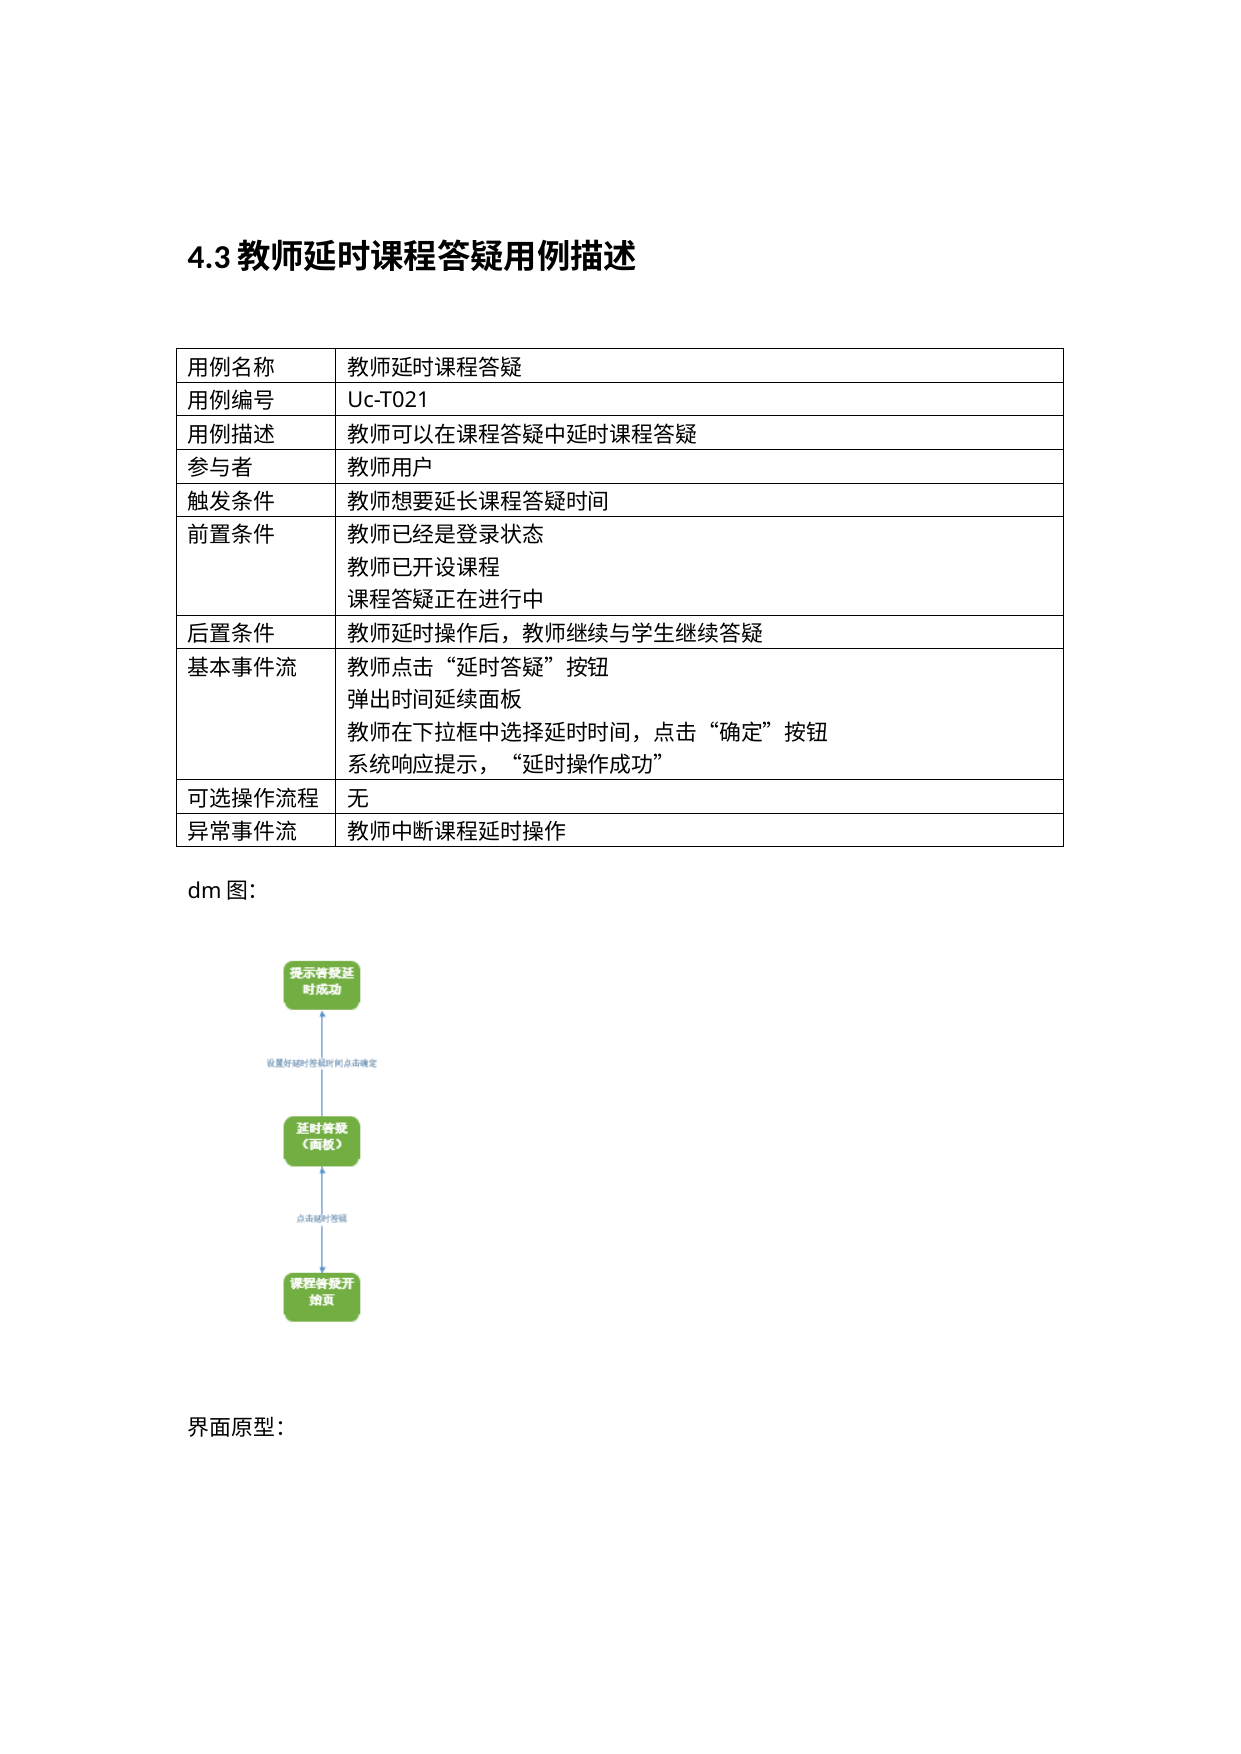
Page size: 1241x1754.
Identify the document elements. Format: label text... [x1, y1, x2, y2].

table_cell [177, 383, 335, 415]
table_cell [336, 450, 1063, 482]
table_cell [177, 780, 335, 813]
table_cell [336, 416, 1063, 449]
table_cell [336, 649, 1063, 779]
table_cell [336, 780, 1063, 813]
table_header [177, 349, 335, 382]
text 界面原型： [187, 1409, 1053, 1442]
subtitle 4.3教师延时课程答疑用例描述 [187, 222, 1053, 287]
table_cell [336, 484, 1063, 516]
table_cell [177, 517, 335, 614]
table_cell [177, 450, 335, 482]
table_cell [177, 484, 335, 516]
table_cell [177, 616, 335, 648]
picture [187, 921, 486, 1392]
subtitle dm图： [187, 872, 1053, 905]
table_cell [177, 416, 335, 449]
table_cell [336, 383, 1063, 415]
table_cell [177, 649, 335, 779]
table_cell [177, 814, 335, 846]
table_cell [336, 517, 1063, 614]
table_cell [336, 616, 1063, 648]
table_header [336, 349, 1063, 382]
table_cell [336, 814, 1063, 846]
